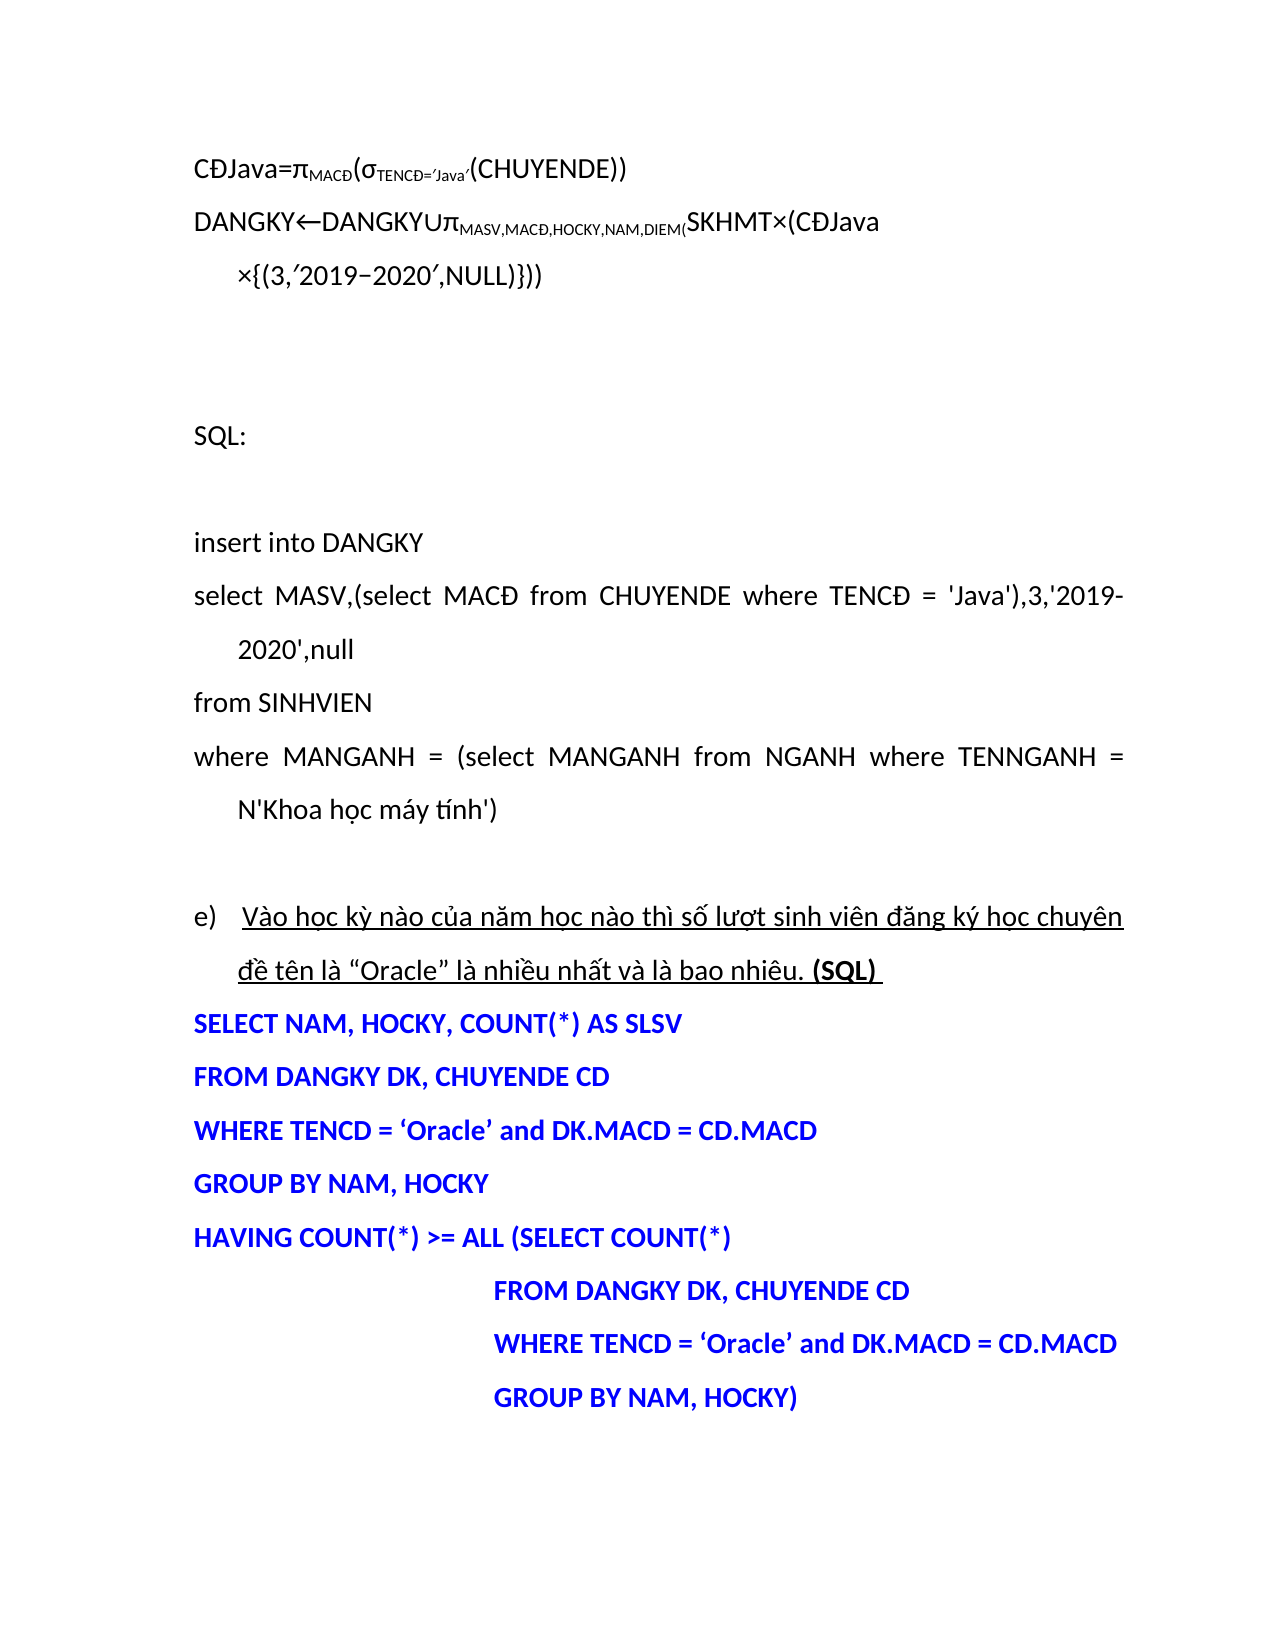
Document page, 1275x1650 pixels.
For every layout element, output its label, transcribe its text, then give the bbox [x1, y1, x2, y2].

text WHERE TENCD = ‘Oracle’ and DK.MACD = CD.MACD [194, 1112, 1125, 1147]
text where MANGANH = (select MANGANH from NGANH where TENNGANH = N'Khoa học máy tính') [194, 738, 1125, 827]
text FROM DANGKY DK, CHUYENDE CD [494, 1272, 1125, 1308]
text CĐJava​=πMACĐ​(σTENCĐ=′Java′​(CHUYENDE)) [194, 150, 1125, 186]
text select MASV,(select MACĐ from CHUYENDE where TENCĐ = 'Java'),3,'2019-2020',null [194, 577, 1125, 667]
text DANGKY←DANGKY∪πMASV,MACĐ,HOCKY,NAM,DIEM​(SKHMT​×(CĐJava​×{(3,′2019−2020′,NULL)})) [194, 203, 1125, 292]
text HAVING COUNT(*) >= ALL (SELECT COUNT(*) [194, 1219, 1125, 1254]
text FROM DANGKY DK, CHUYENDE CD [194, 1058, 1125, 1094]
text from SINHVIEN [194, 684, 1125, 720]
text WHERE TENCD = ‘Oracle’ and DK.MACD = CD.MACD [494, 1326, 1125, 1361]
text GROUP BY NAM, HOCKY) [494, 1379, 1125, 1415]
text e) Vào học kỳ nào của năm học nào thì số lượt sinh viên đăng ký học chuyên đề tên là “Oracle” là nhiều nhất và là bao nhiêu. (SQL) [194, 898, 1125, 987]
text GROUP BY NAM, HOCKY [194, 1165, 1125, 1201]
text SELECT NAM, HOCKY, COUNT(*) AS SLSV [194, 1005, 1125, 1041]
text SQL: [194, 417, 1125, 453]
text insert into DANGKY [194, 524, 1125, 560]
